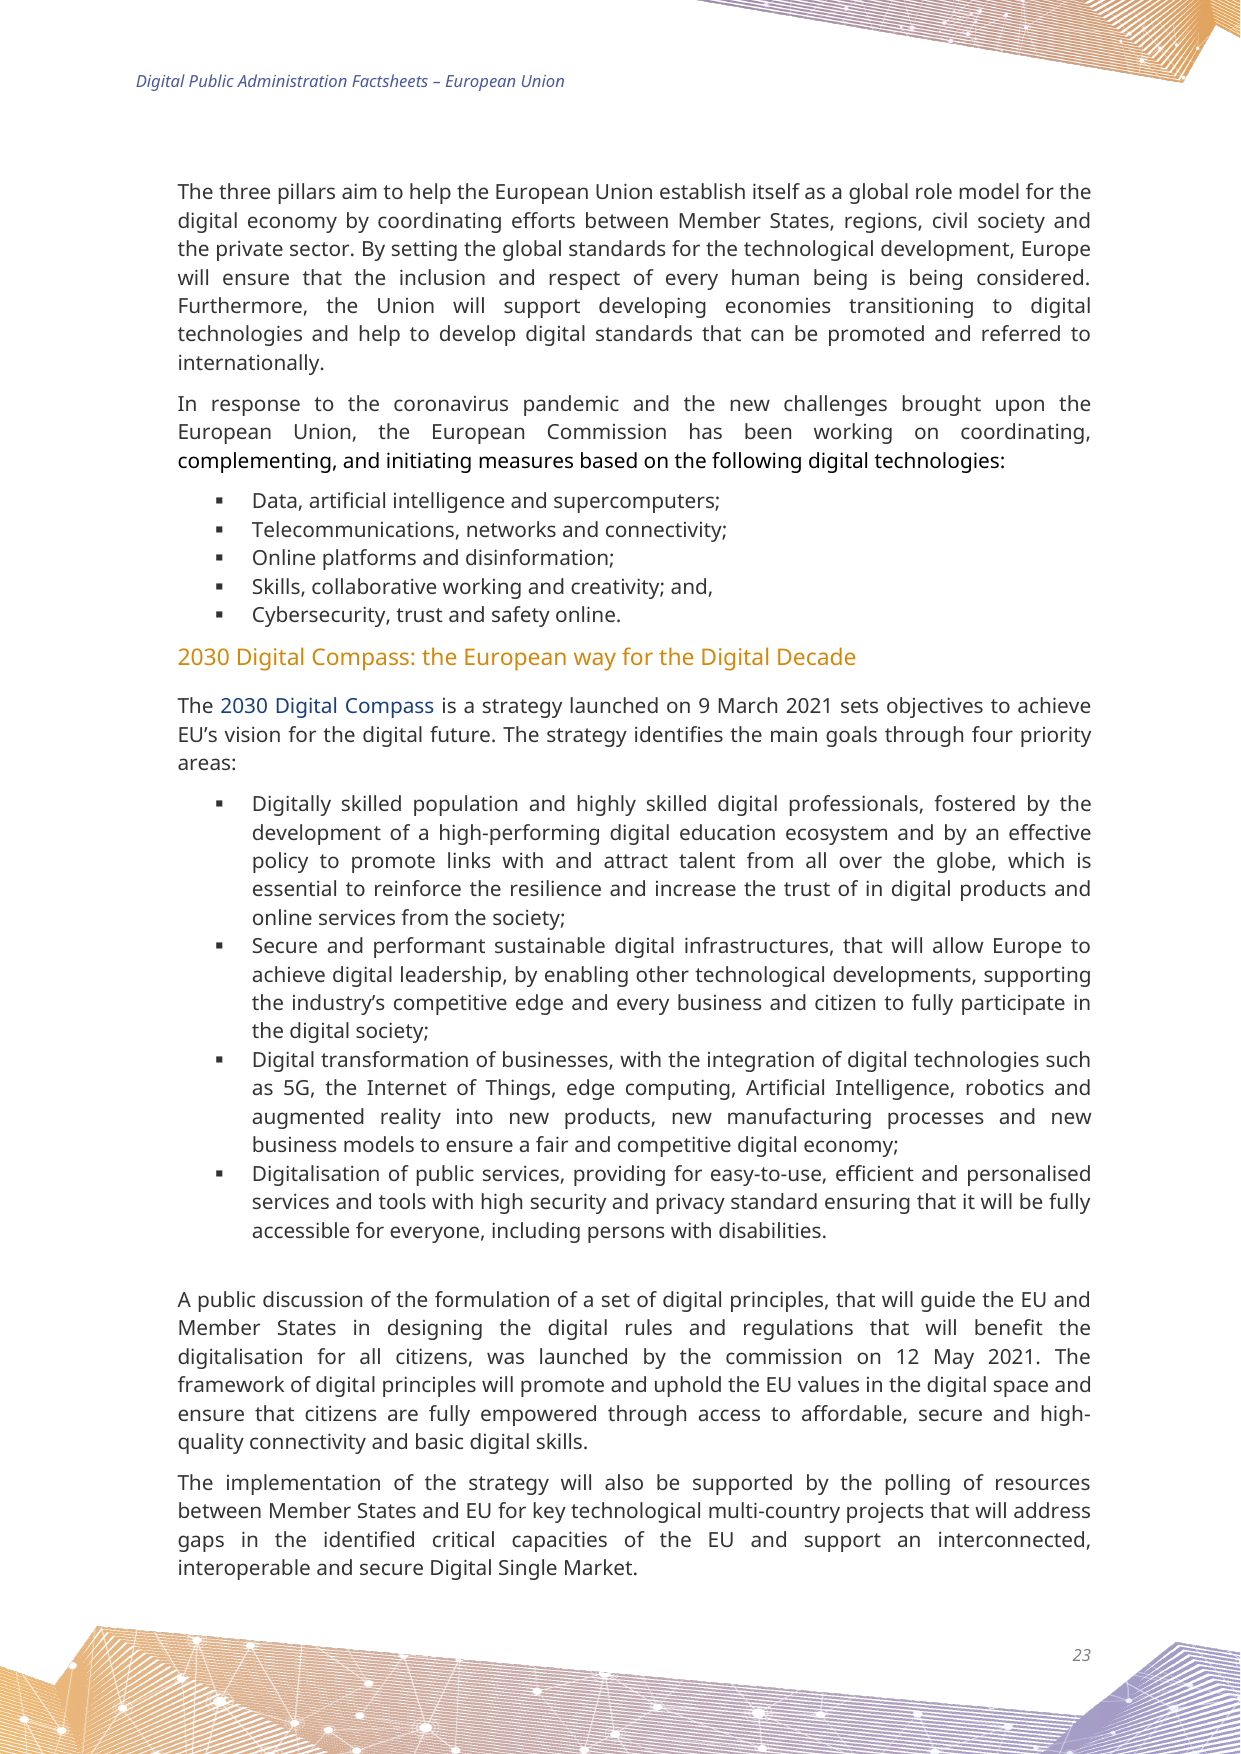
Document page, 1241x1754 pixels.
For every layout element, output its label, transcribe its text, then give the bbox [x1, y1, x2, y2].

text Skills, collaborative working and creativity; and, [214, 572, 1092, 600]
text The 2030 Digital Compass is a strategy launched on 9 March 2021 sets objectives to achieve EU’s vision for the digital future. The strategy identifies the main goals through four priority areas: [177, 691, 1092, 777]
text Secure and performant sustainable digital infrastructures, that will allow Europe to achieve digital leadership, by enabling other technological developments, supporting the industry’s competitive edge and every business and citizen to fully participate in the digital society; [214, 931, 1092, 1045]
text Digital transformation of businesses, with the integration of digital technologies such as 5G, the Internet of Things, edge computing, Artificial Intelligence, robotics and augmented reality into new products, new manufacturing processes and new business models to ensure a fair and competitive digital economy; [214, 1045, 1092, 1159]
picture [326, 0, 1241, 106]
subtitle 2030 Digital Compass: the European way for the Digital Decade [177, 641, 1092, 673]
text Telecommunications, networks and connectivity; [214, 515, 1092, 543]
text The implementation of the strategy will also be supported by the polling of resources between Member States and EU for key technological multi-country projects that will address gaps in the identified critical capacities of the EU and support an interconnected, interoperable and secure Digital Single Market. [177, 1468, 1092, 1582]
text Data, artificial intelligence and supercomputers; [214, 487, 1092, 515]
text Digitally skilled population and highly skilled digital professionals, fostered by the development of a high-performing digital education ecosystem and by an effective policy to promote links with and attract talent from all over the globe, which is essential to reinforce the resilience and increase the trust of in digital products and online services from the society; [214, 789, 1092, 931]
text In response to the coronavirus pandemic and the new challenges brought upon the European Union, the European Commission has been working on coordinating, complementing, and initiating measures based on the following digital technologies: [177, 389, 1092, 474]
text Cybersecurity, trust and safety online. [214, 600, 1092, 629]
text Digitalisation of public services, providing for easy-to-use, efficient and personalised services and tools with high security and privacy standard ensuring that it will be fully accessible for everyone, including persons with disabilities. [214, 1159, 1092, 1244]
text The three pillars aim to help the European Union establish itself as a global role model for the digital economy by coordinating efforts between Member States, regions, civil society and the private sector. By setting the global standards for the technological development, Europe will ensure that the inclusion and respect of every human being is being considered. Furthermore, the Union will support developing economies transitioning to digital technologies and help to develop digital standards that can be promoted and referred to internationally. [177, 177, 1092, 376]
text Online platforms and disinformation; [214, 543, 1092, 572]
picture [0, 1615, 1241, 1754]
text A public discussion of the formulation of a set of digital principles, that will guide the EU and Member States in designing the digital rules and regulations that will benefit the digitalisation for all citizens, was launched by the commission on 12 May 2021. The framework of digital principles will promote and uphold the EU values in the digital space and ensure that citizens are fully empowered through access to affordable, secure and high-quality connectivity and basic digital skills. [177, 1285, 1092, 1456]
